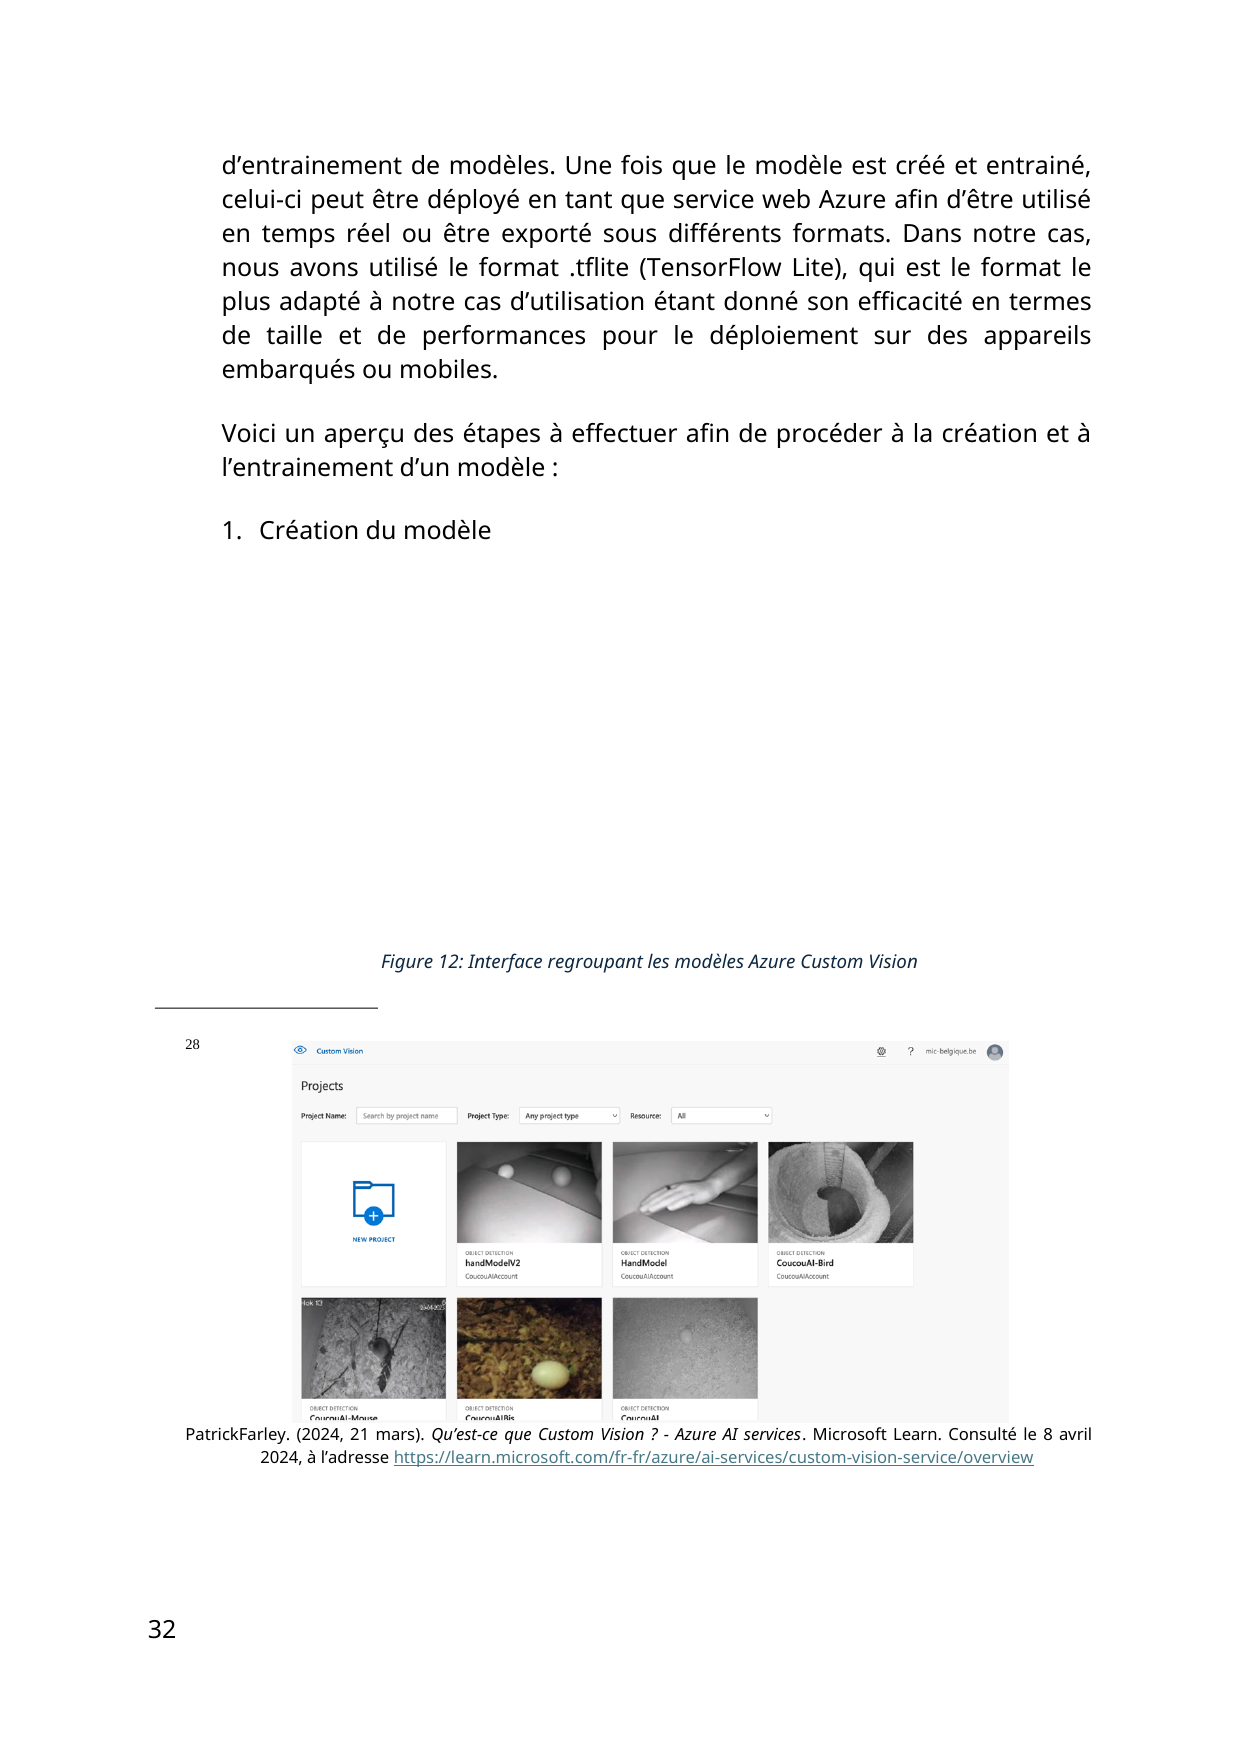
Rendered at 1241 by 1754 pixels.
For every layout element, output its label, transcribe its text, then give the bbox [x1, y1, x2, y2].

picture [291, 1041, 1009, 1423]
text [221, 148, 1093, 386]
text Voici un aperçu des étapes à effectuer afin de procéder à la création et à l’entrainement d’un modèle : [221, 415, 1093, 483]
list Création du modèle [221, 512, 1093, 547]
